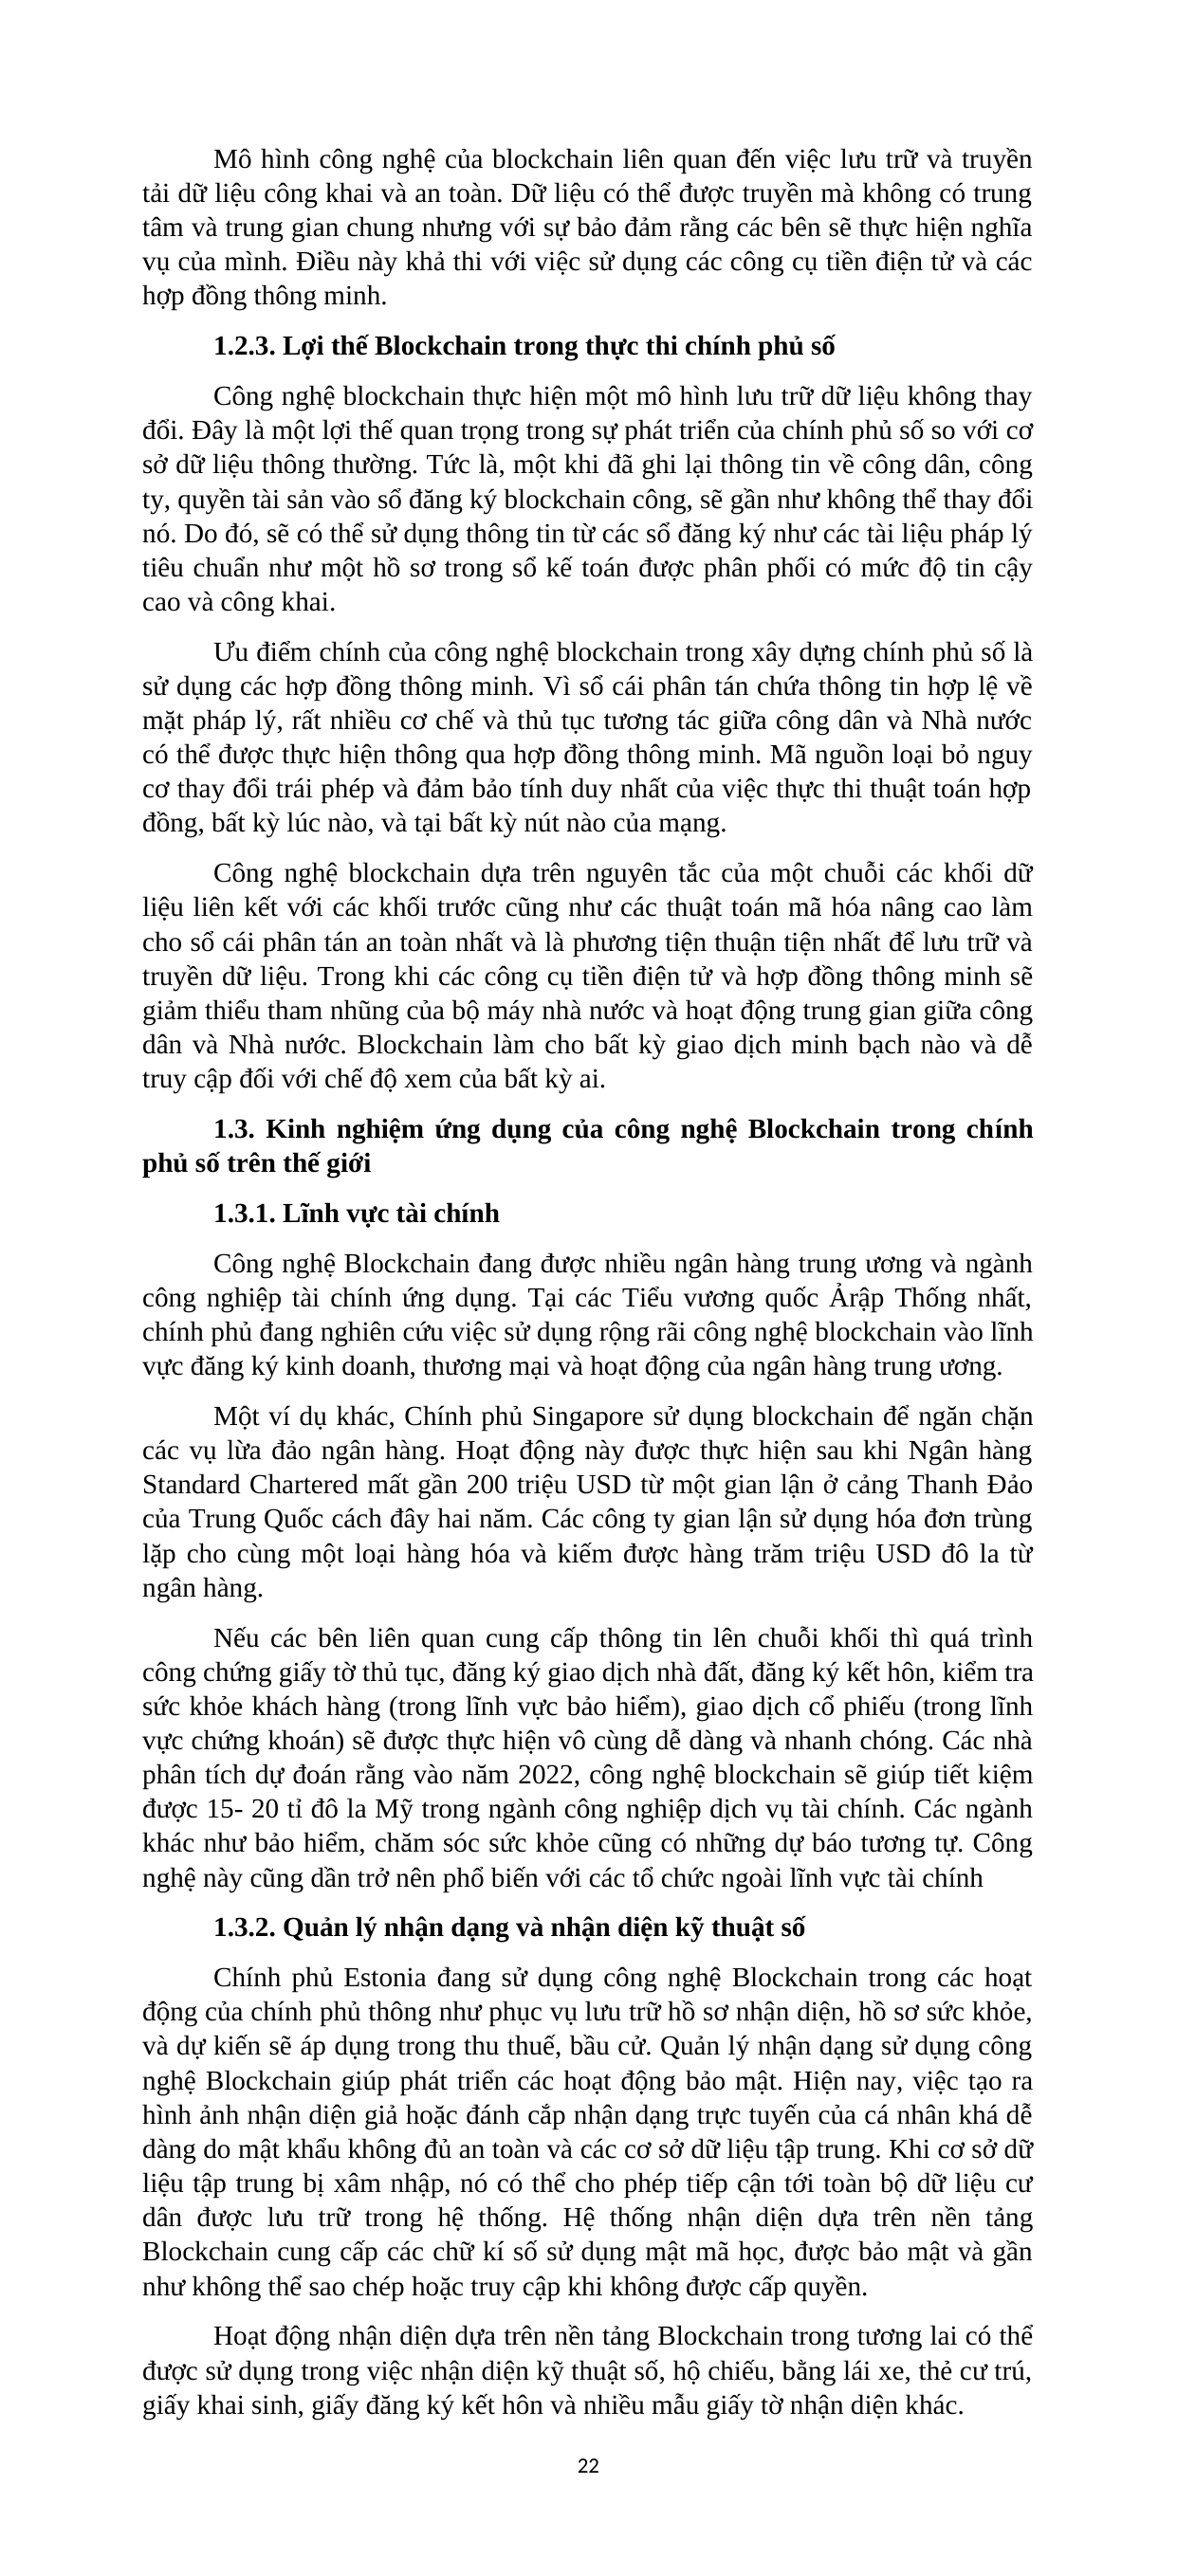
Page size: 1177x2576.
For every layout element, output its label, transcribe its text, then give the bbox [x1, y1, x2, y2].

text Nếu các bên liên quan cung cấp thông tin lên chuỗi khối thì quá trình công chứng giấy tờ thủ tục, đăng ký giao dịch nhà đất, đăng ký kết hôn, kiểm tra sức khỏe khách hàng (trong lĩnh vực bảo hiểm), giao dịch cổ phiếu (trong lĩnh vực chứng khoán) sẽ được thực hiện vô cùng dễ dàng và nhanh chóng. Các nhà phân tích dự đoán rằng vào năm 2022, công nghệ blockchain sẽ giúp tiết kiệm được 15- 20 tỉ đô la Mỹ trong ngành công nghiệp dịch vụ tài chính. Các ngành khác như bảo hiểm, chăm sóc sức khỏe cũng có những dự báo tương tự. Công nghệ này cũng dần trở nên phổ biến với các tổ chức ngoài lĩnh vực tài chính [142, 1621, 1034, 1892]
text 1.3. Kinh nghiệm ứng dụng của công nghệ Blockchain trong chính phủ số trên thế giới [142, 1112, 1034, 1178]
text Công nghệ blockchain thực hiện một mô hình lưu trữ dữ liệu không thay đổi. Đây là một lợi thế quan trọng trong sự phát triển của chính phủ số so với cơ sở dữ liệu thông thường. Tức là, một khi đã ghi lại thông tin về công dân, công ty, quyền tài sản vào sổ đăng ký blockchain công, sẽ gần như không thể thay đổi nó. Do đó, sẽ có thể sử dụng thông tin từ các sổ đăng ký như các tài liệu pháp lý tiêu chuẩn như một hồ sơ trong sổ kế toán được phân phối có mức độ tin cậy cao và công khai. [142, 379, 1034, 617]
text 1.3.2. Quản lý nhận dạng và nhận diện kỹ thuật số [142, 1911, 1034, 1943]
text Mô hình công nghệ của blockchain liên quan đến việc lưu trữ và truyền tải dữ liệu công khai và an toàn. Dữ liệu có thể được truyền mà không có trung tâm và trung gian chung nhưng với sự bảo đảm rằng các bên sẽ thực hiện nghĩa vụ của mình. Điều này khả thi với việc sử dụng các công cụ tiền điện tử và các hợp đồng thông minh. [142, 142, 1034, 311]
text Công nghệ Blockchain đang được nhiều ngân hàng trung ương và ngành công nghiệp tài chính ứng dụng. Tại các Tiểu vương quốc Ảrập Thống nhất, chính phủ đang nghiên cứu việc sử dụng rộng rãi công nghệ blockchain vào lĩnh vực đăng ký kinh doanh, thương mại và hoạt động của ngân hàng trung ương. [142, 1247, 1034, 1381]
text Chính phủ Estonia đang sử dụng công nghệ Blockchain trong các hoạt động của chính phủ thông như phục vụ lưu trữ hồ sơ nhận diện, hồ sơ sức khỏe, và dự kiến sẽ áp dụng trong thu thuế, bầu cử. Quản lý nhận dạng sử dụng công nghệ Blockchain giúp phát triển các hoạt động bảo mật. Hiện nay, việc tạo ra hình ảnh nhận diện giả hoặc đánh cắp nhận dạng trực tuyến của cá nhân khá dễ dàng do mật khẩu không đủ an toàn và các cơ sở dữ liệu tập trung. Khi cơ sở dữ liệu tập trung bị xâm nhập, nó có thể cho phép tiếp cận tới toàn bộ dữ liệu cư dân được lưu trữ trong hệ thống. Hệ thống nhận diện dựa trên nền tảng Blockchain cung cấp các chữ kí số sử dụng mật mã học, được bảo mật và gần như không thể sao chép hoặc truy cập khi không được cấp quyền. [142, 1961, 1034, 2301]
text 1.3.1. Lĩnh vực tài chính [142, 1197, 1034, 1229]
text Một ví dụ khác, Chính phủ Singapore sử dụng blockchain để ngăn chặn các vụ lừa đảo ngân hàng. Hoạt động này được thực hiện sau khi Ngân hàng Standard Chartered mất gần 200 triệu USD từ một gian lận ở cảng Thanh Đảo của Trung Quốc cách đây hai năm. Các công ty gian lận sử dụng hóa đơn trùng lặp cho cùng một loại hàng hóa và kiếm được hàng trăm triệu USD đô la từ ngân hàng. [142, 1399, 1034, 1602]
text Ưu điểm chính của công nghệ blockchain trong xây dựng chính phủ số là sử dụng các hợp đồng thông minh. Vì sổ cái phân tán chứa thông tin hợp lệ về mặt pháp lý, rất nhiều cơ chế và thủ tục tương tác giữa công dân và Nhà nước có thể được thực hiện thông qua hợp đồng thông minh. Mã nguồn loại bỏ nguy cơ thay đổi trái phép và đảm bảo tính duy nhất của việc thực thi thuật toán hợp đồng, bất kỳ lúc nào, và tại bất kỳ nút nào của mạng. [142, 635, 1034, 838]
text 1.2.3. Lợi thế Blockchain trong thực thi chính phủ số [142, 329, 1034, 361]
text Hoạt động nhận diện dựa trên nền tảng Blockchain trong tương lai có thể được sử dụng trong việc nhận diện kỹ thuật số, hộ chiếu, bằng lái xe, thẻ cư trú, giấy khai sinh, giấy đăng ký kết hôn và nhiều mẫu giấy tờ nhận diện khác. [142, 2319, 1034, 2420]
text Công nghệ blockchain dựa trên nguyên tắc của một chuỗi các khối dữ liệu liên kết với các khối trước cũng như các thuật toán mã hóa nâng cao làm cho sổ cái phân tán an toàn nhất và là phương tiện thuận tiện nhất để lưu trữ và truyền dữ liệu. Trong khi các công cụ tiền điện tử và hợp đồng thông minh sẽ giảm thiểu tham nhũng của bộ máy nhà nước và hoạt động trung gian giữa công dân và Nhà nước. Blockchain làm cho bất kỳ giao dịch minh bạch nào và dễ truy cập đối với chế độ xem của bất kỳ ai. [142, 856, 1034, 1094]
